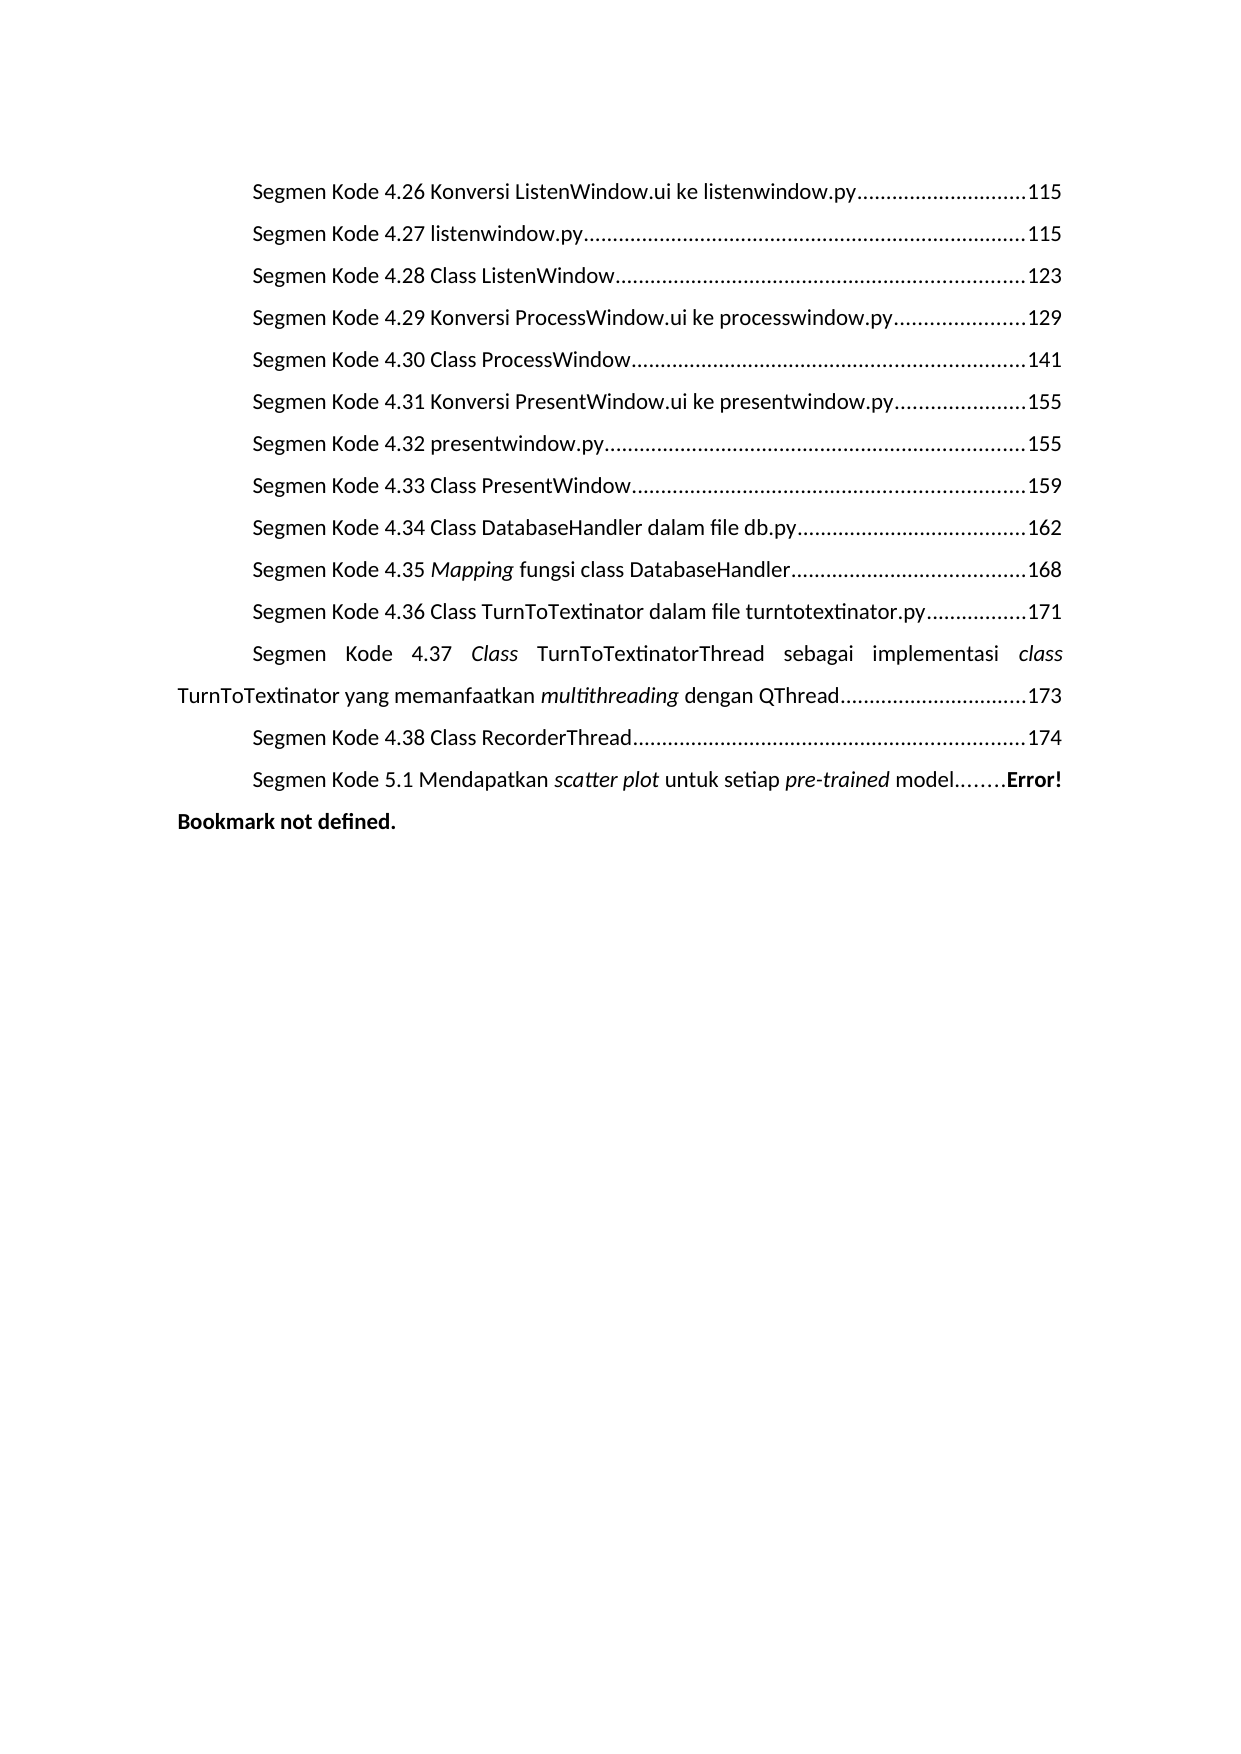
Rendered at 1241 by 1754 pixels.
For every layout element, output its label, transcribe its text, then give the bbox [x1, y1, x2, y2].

text Segmen Kode 4.27 listenwindow.py 115 [177, 219, 1063, 247]
text Segmen Kode 4.26 Konversi ListenWindow.ui ke listenwindow.py 115 [177, 177, 1063, 205]
text Segmen Kode 4.36 Class TurnToTextinator dalam file turntotextinator.py 171 [177, 597, 1063, 625]
text Segmen Kode 4.37 Class TurnToTextinatorThread sebagai implementasi class TurnToTextinator yang memanfaatkan multithreading dengan QThread 173 [177, 639, 1063, 709]
text Segmen Kode 4.31 Konversi PresentWindow.ui ke presentwindow.py 155 [177, 387, 1063, 415]
text Segmen Kode 4.38 Class RecorderThread 174 [177, 723, 1063, 751]
text Segmen Kode 4.29 Konversi ProcessWindow.ui ke processwindow.py 129 [177, 303, 1063, 331]
text Segmen Kode 4.34 Class DatabaseHandler dalam file db.py 162 [177, 513, 1063, 541]
text Segmen Kode 4.28 Class ListenWindow 123 [177, 261, 1063, 289]
text Segmen Kode 4.33 Class PresentWindow 159 [177, 471, 1063, 499]
text Segmen Kode 4.35 Mapping fungsi class DatabaseHandler 168 [177, 555, 1063, 583]
text Segmen Kode 5.1 Mendapatkan scatter plot untuk setiap pre-trained model. Error! Bookmark not defined. [177, 765, 1063, 835]
text Segmen Kode 4.30 Class ProcessWindow 141 [177, 345, 1063, 373]
text Segmen Kode 4.32 presentwindow.py 155 [177, 429, 1063, 457]
